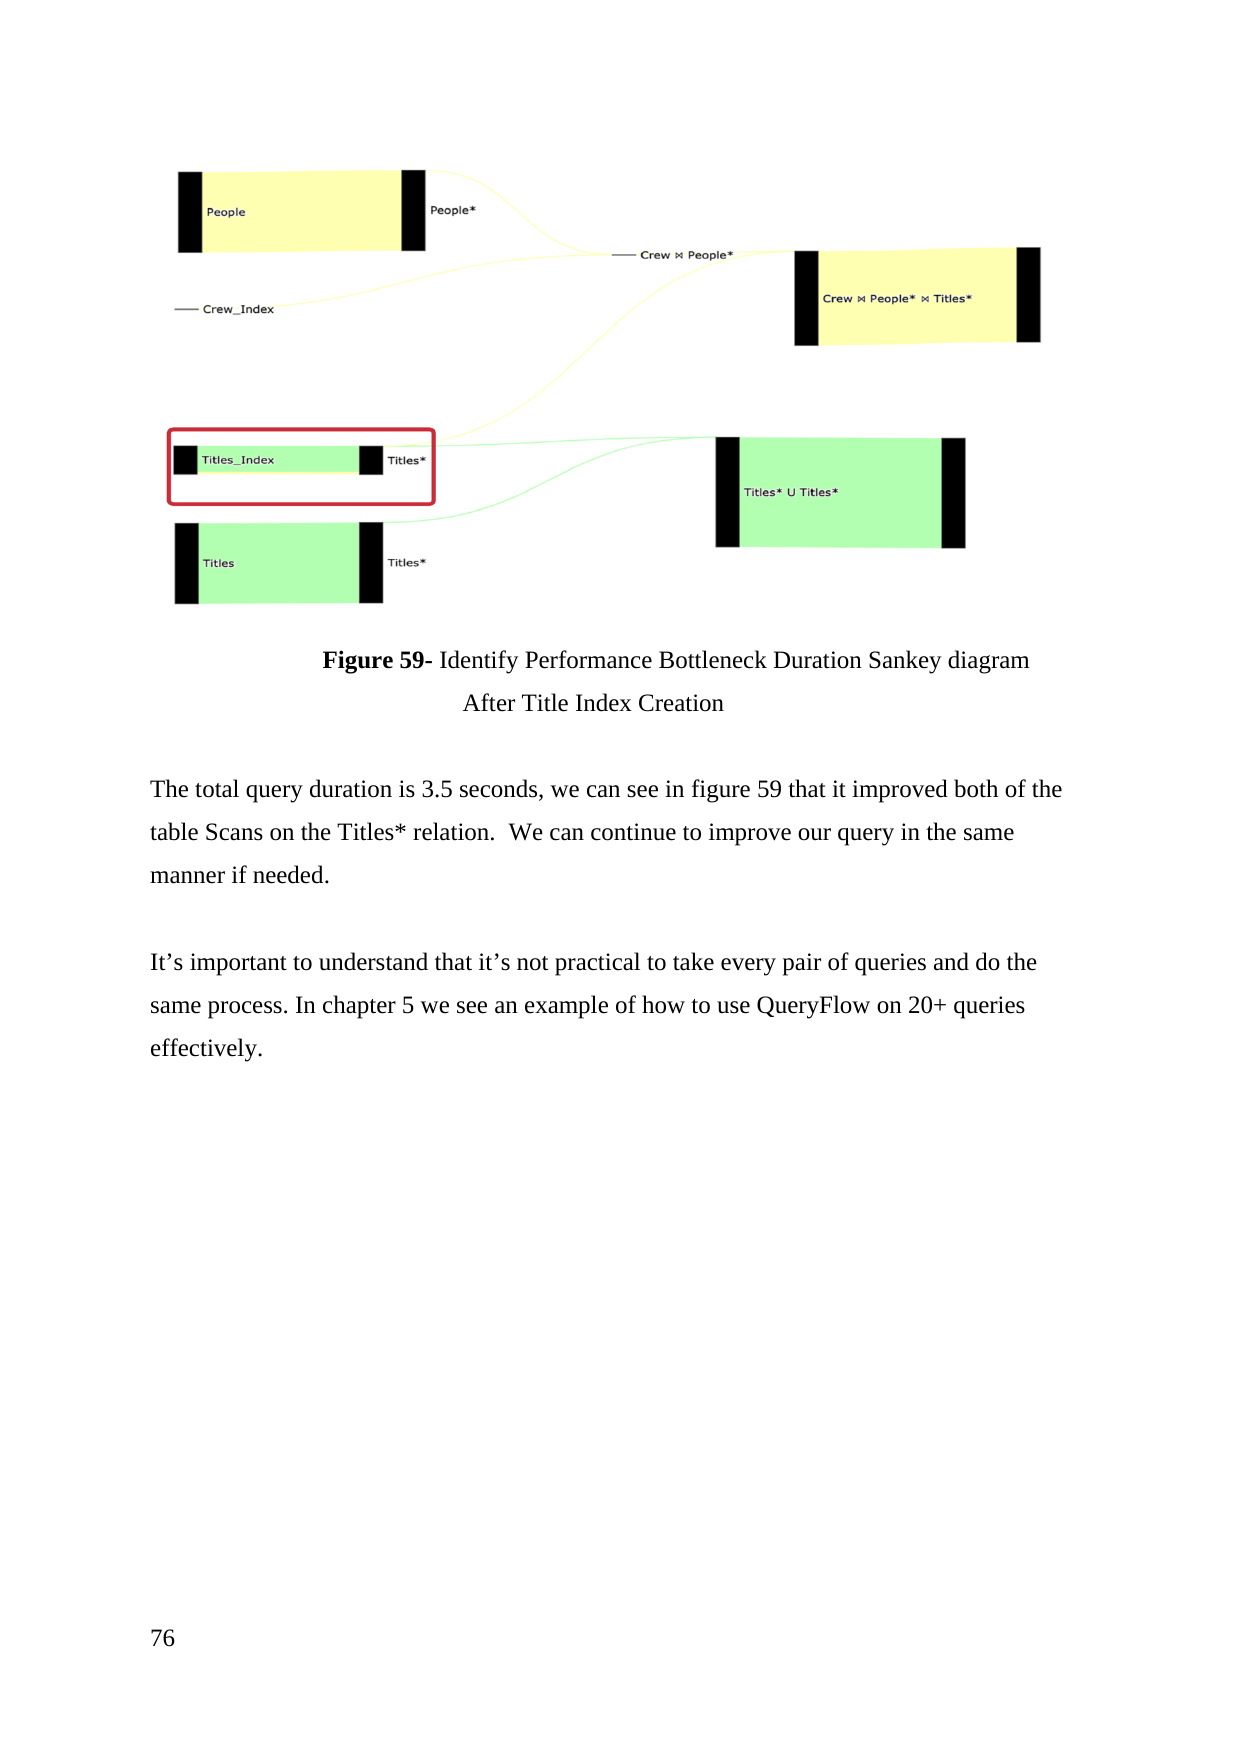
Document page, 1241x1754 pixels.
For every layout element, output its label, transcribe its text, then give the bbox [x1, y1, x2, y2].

text Figure 59- Identify Performance Bottleneck Duration Sankey diagram After Title Index Creation [150, 645, 1090, 760]
picture [150, 150, 1089, 631]
text It’s important to understand that it’s not practical to take every pair of queries and do the same process. In chapter 5 we see an example of how to use QueryFlow on 20+ queries effectively. [150, 947, 1090, 1105]
text The total query duration is 3.5 seconds, we can see in figure 59 that it improved both of the table Scans on the Titles* relation. We can continue to improve our query in the same manner if needed. [150, 774, 1090, 889]
